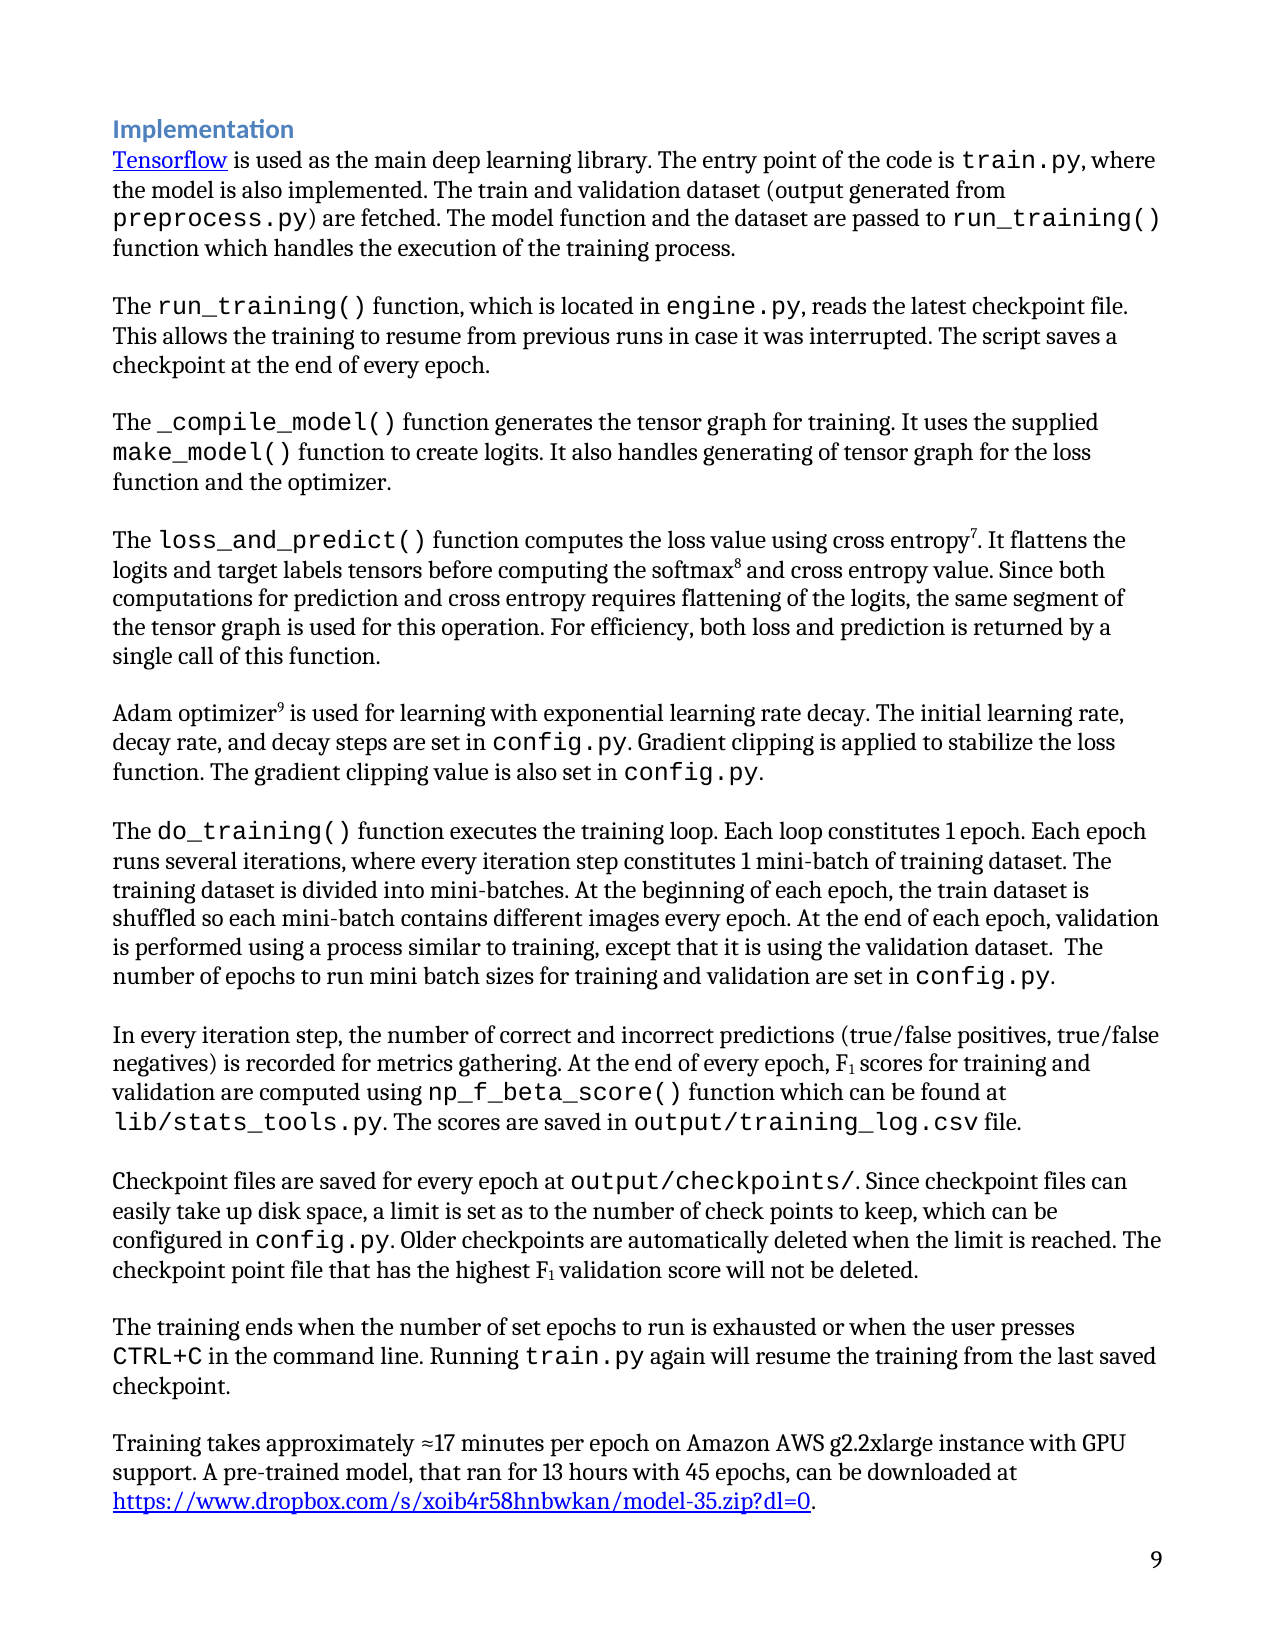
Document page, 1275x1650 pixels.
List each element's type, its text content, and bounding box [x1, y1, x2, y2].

text The loss_and_predict() function computes the loss value using cross entropy. It flattens the logits and target labels tensors before computing the softmax and cross entropy value. Since both computations for prediction and cross entropy requires flattening of the logits, the same segment of the tensor graph is used for this operation. For efficiency, both loss and prediction is returned by a single call of this function. [112, 526, 1162, 671]
text Adam optimizer is used for learning with exponential learning rate decay. The initial learning rate, decay rate, and decay steps are set in config.py. Gradient clipping is applied to stabilize the loss function. The gradient clipping value is also set in config.py. [112, 699, 1162, 788]
text The training ends when the number of set epochs to run is exhausted or when the user presses CTRL+C in the command line. Running train.py again will resume the training from the last saved checkpoint. [112, 1313, 1162, 1401]
text Tensorflow is used as the main deep learning library. The entry point of the code is train.py, where the model is also implemented. The train and validation dataset (output generated from preprocess.py) are fetched. The model function and the dataset are passed to run_training() function which handles the execution of the training process. [112, 146, 1162, 263]
text Checkpoint files are saved for every epoch at output/checkpoints/. Since checkpoint files can easily take up disk space, a limit is set as to the number of check points to keep, which can be configured in config.py. Older checkpoints are automatically deleted when the limit is reached. The checkpoint point file that has the highest F1 validation score will not be deleted. [112, 1167, 1162, 1284]
text The run_training() function, which is located in engine.py, reads the latest checkpoint file. This allows the training to resume from previous runs in case it was interrupted. The script saves a checkpoint at the end of every epoch. [112, 292, 1162, 379]
text The do_training() function executes the training loop. Each loop constitutes 1 epoch. Each epoch runs several iterations, where every iteration step constitutes 1 mini-batch of training dataset. The training dataset is divided into mini-batches. At the beginning of each epoch, the train dataset is shuffled so each mini-batch contains different images every epoch. At the end of each epoch, validation is performed using a process similar to training, except that it is using the validation dataset. The number of epochs to run mini batch sizes for training and validation are set in config.py. [112, 817, 1162, 992]
text In every iteration step, the number of correct and incorrect predictions (true/false positives, true/false negatives) is recorded for metrics gathering. At the end of every epoch, F1 scores for training and validation are computed using np_f_beta_score() function which can be found at lib/stats_tools.py. The scores are saved in output/training_log.csv file. [112, 1021, 1162, 1138]
text The _compile_model() function generates the tensor graph for training. It uses the supplied make_model() function to create logits. It also handles generating of tensor graph for the loss function and the optimizer. [112, 408, 1162, 497]
text Training takes approximately ≈17 minutes per epoch on Amazon AWS g2.2xlarge instance with GPU support. A pre-trained model, that ran for 13 hours with 45 epochs, can be downloaded at https://www.dropbox.com/s/xoib4r58hnbwkan/model-35.zip?dl=0. [112, 1429, 1162, 1516]
subtitle Implementation [112, 112, 1162, 146]
